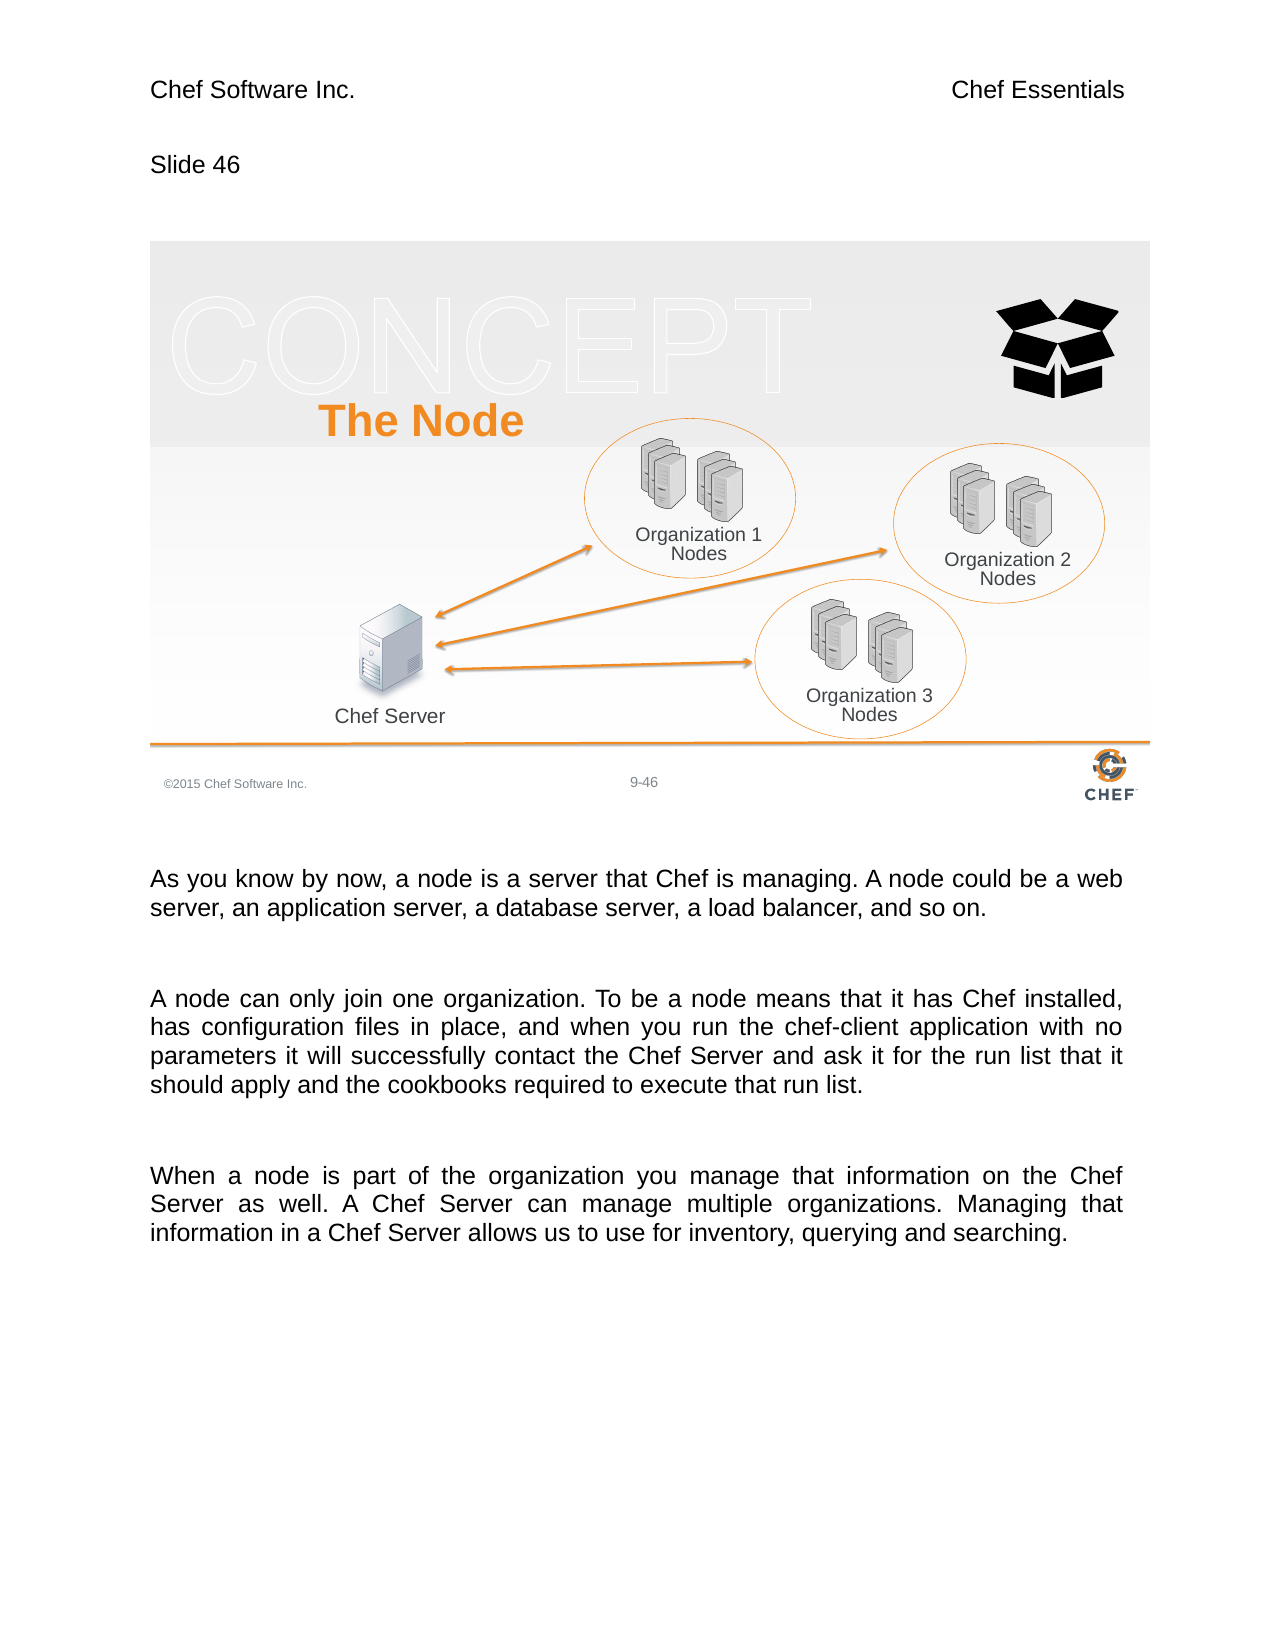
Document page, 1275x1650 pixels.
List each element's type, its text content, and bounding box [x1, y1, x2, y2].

text A node can only join one organization. To be a node means that it has Chef installed, has configuration files in place, and when you run the chef-client application with no parameters it will successfully contact the Chef Server and ask it for the run list that it should apply and the cookbooks required to execute that run list. [150, 983, 1125, 1098]
text When a node is part of the organization you manage that information on the Chef Server as well. A Chef Server can manage multiple organizations. Managing that information in a Chef Server allows us to use for inventory, querying and searching. [150, 1161, 1125, 1247]
text Slide 46 [150, 150, 1125, 179]
text As you know by now, a node is a server that Chef is managing. A node could be a web server, an application server, a database server, a load balancer, and so on. [150, 864, 1125, 921]
